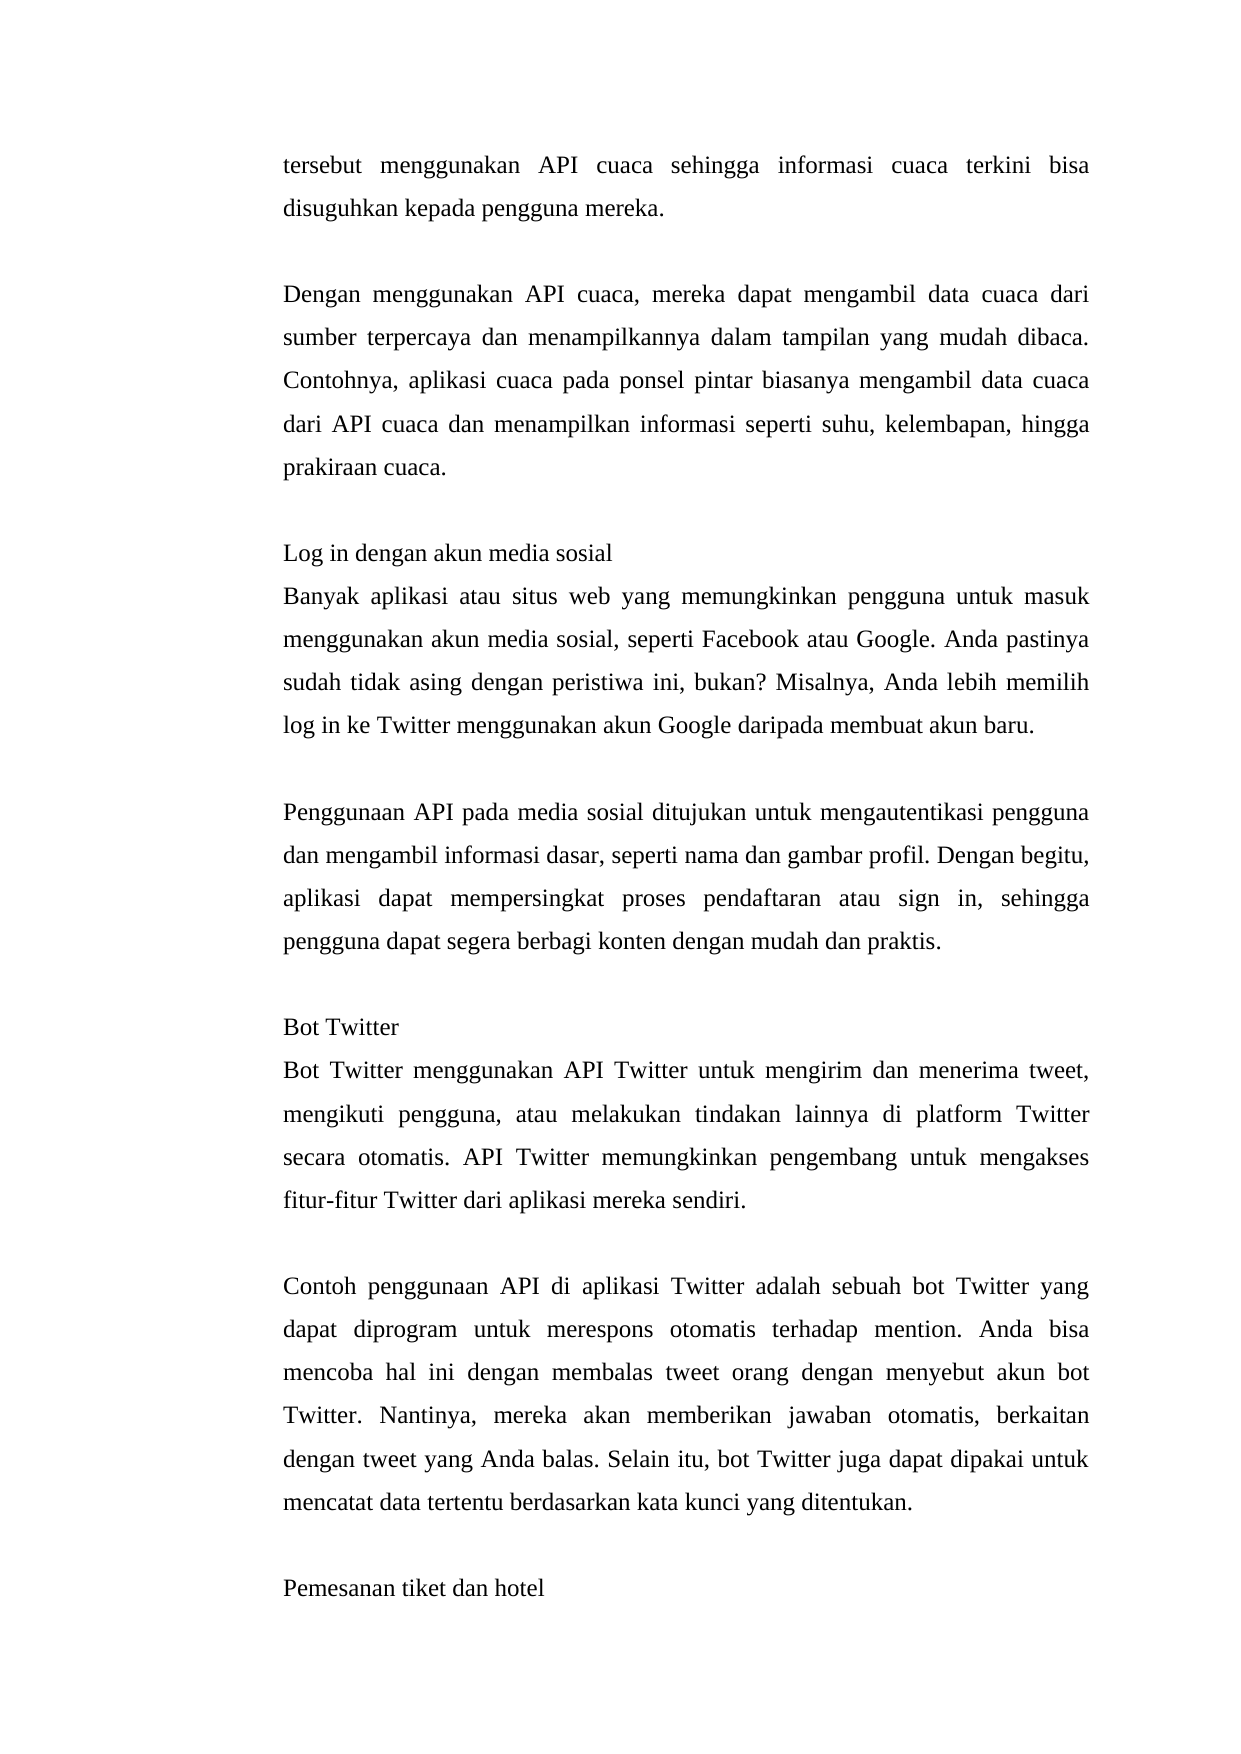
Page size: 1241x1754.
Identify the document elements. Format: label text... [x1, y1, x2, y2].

list Dengan menggunakan API cuaca, mereka dapat mengambil data cuaca dari sumber terpercaya dan menampilkannya dalam tampilan yang mudah dibaca. Contohnya, aplikasi cuaca pada ponsel pintar biasanya mengambil data cuaca dari API cuaca dan menampilkan informasi seperti suhu, kelembapan, hingga prakiraan cuaca. [283, 279, 1090, 481]
list Penggunaan API pada media sosial ditujukan untuk mengautentikasi pengguna dan mengambil informasi dasar, seperti nama dan gambar profil. Dengan begitu, aplikasi dapat mempersingkat proses pendaftaran atau sign in, sehingga pengguna dapat segera berbagi konten dengan mudah dan praktis. [283, 797, 1090, 955]
list Bot Twitter menggunakan API Twitter untuk mengirim dan menerima tweet, mengikuti pengguna, atau melakukan tindakan lainnya di platform Twitter secara otomatis. API Twitter memungkinkan pengembang untuk mengakses fitur-fitur Twitter dari aplikasi mereka sendiri. [283, 1056, 1090, 1214]
list Contoh penggunaan API di aplikasi Twitter adalah sebuah bot Twitter yang dapat diprogram untuk merespons otomatis terhadap mention. Anda bisa mencoba hal ini dengan membalas tweet orang dengan menyebut akun bot Twitter. Nantinya, mereka akan memberikan jawaban otomatis, berkaitan dengan tweet yang Anda balas. Selain itu, bot Twitter juga dapat dipakai untuk mencatat data tertentu berdasarkan kata kunci yang ditentukan. [283, 1271, 1090, 1516]
list Banyak aplikasi atau situs web yang memungkinkan pengguna untuk masuk menggunakan akun media sosial, seperti Facebook atau Google. Anda pastinya sudah tidak asing dengan peristiwa ini, bukan? Misalnya, Anda lebih memilih log in ke Twitter menggunakan akun Google daripada membuat akun baru. [283, 581, 1090, 739]
list Log in dengan akun media sosial [283, 538, 1090, 567]
list Pemesanan tiket dan hotel [283, 1573, 1090, 1602]
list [283, 150, 1090, 222]
list Bot Twitter [283, 1012, 1090, 1041]
